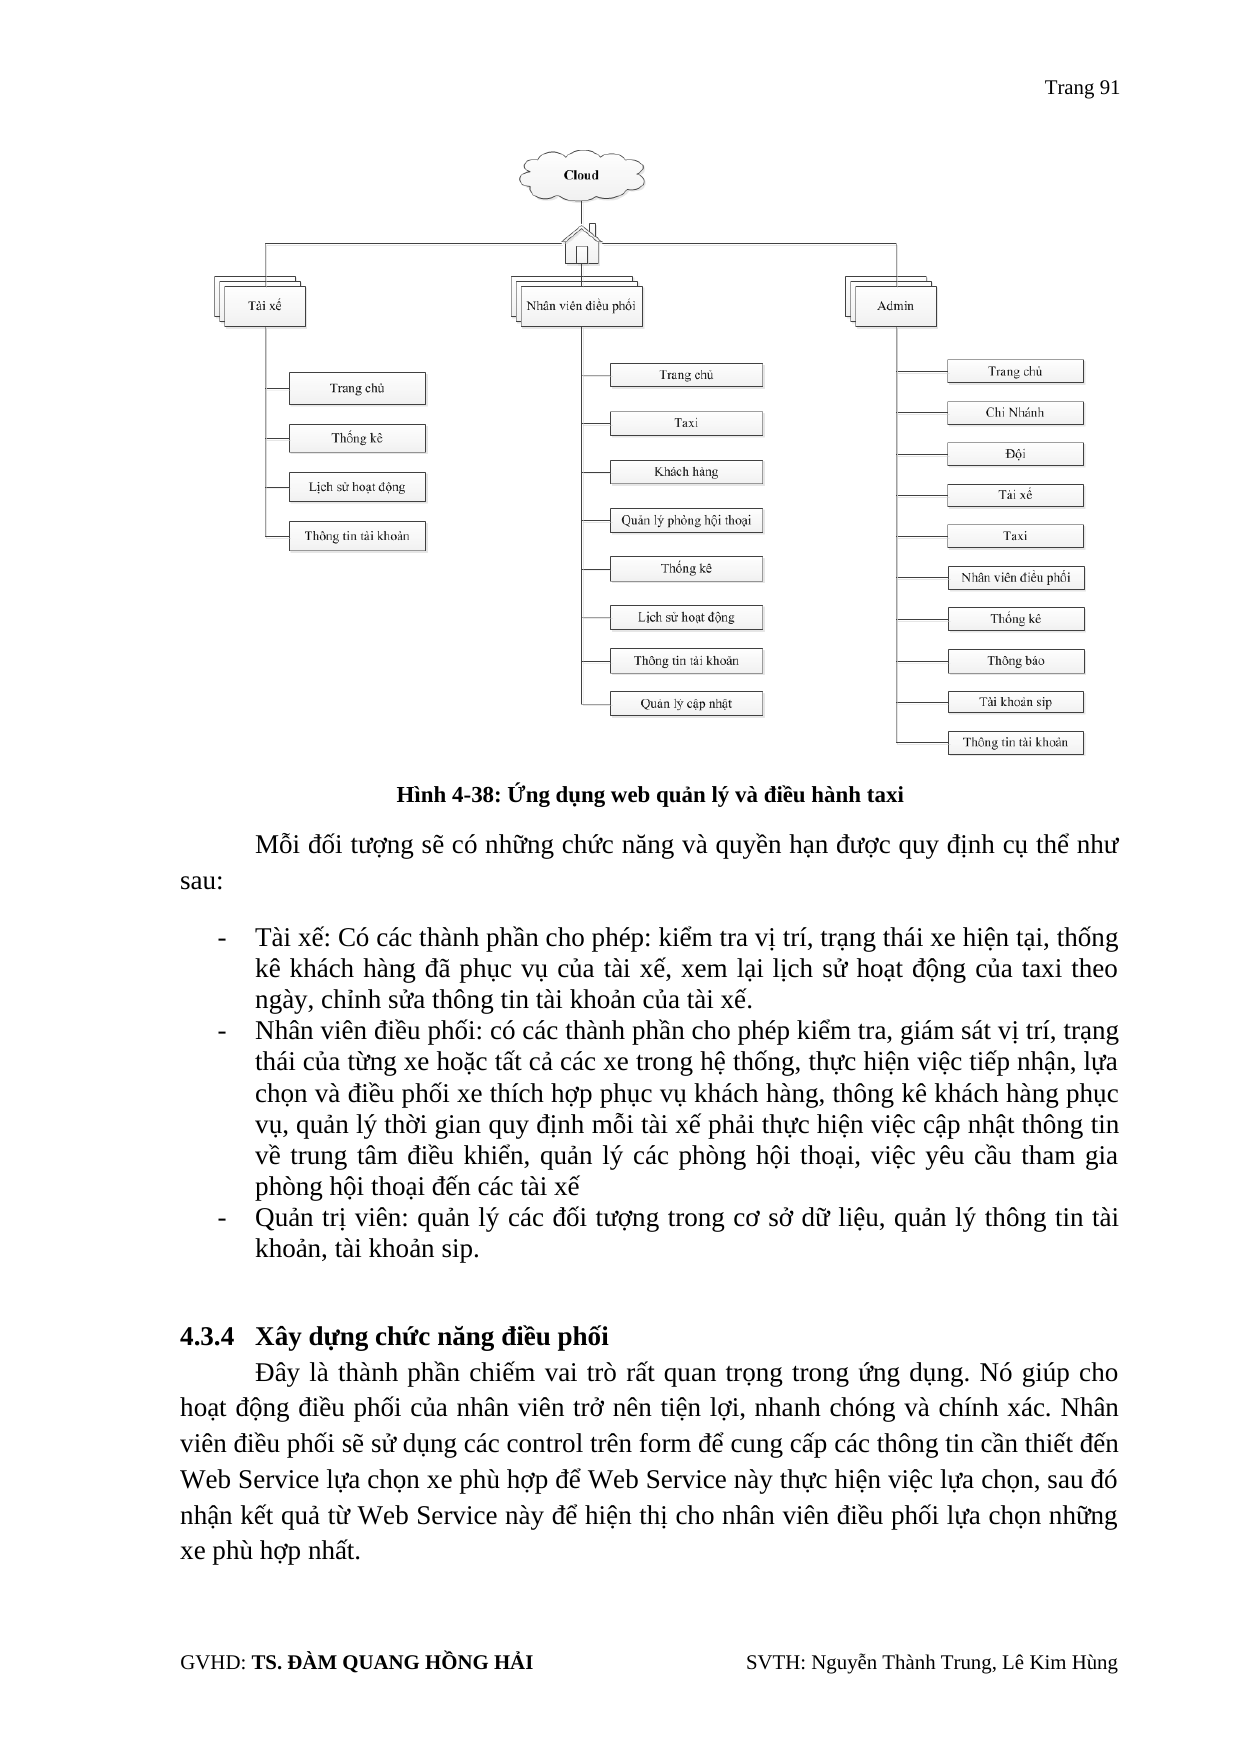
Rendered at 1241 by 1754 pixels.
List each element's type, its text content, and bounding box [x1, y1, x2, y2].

picture [214, 150, 1086, 756]
text Đây là thành phần chiếm vai trò rất quan trọng trong ứng dụng. Nó giúp cho hoạt động điều phối của nhân viên trở nên tiện lợi, nhanh chóng và chính xác. Nhân viên điều phối sẽ sử dụng các control trên form để cung cấp các thông tin cần thiết đến Web Service lựa chọn xe phù hợp để Web Service này thực hiện việc lựa chọn, sau đó nhận kết quả từ Web Service này để hiện thị cho nhân viên điều phối lựa chọn những xe phù hợp nhất. [180, 1356, 1120, 1566]
list Nhân viên điều phối: có các thành phần cho phép kiểm tra, giám sát vị trí, trạng thái của từng xe hoặc tất cả các xe trong hệ thống, thực hiện việc tiếp nhận, lựa chọn và điều phối xe thích hợp phục vụ khách hàng, thông kê khách hàng phục vụ, quản lý thời gian quy định mỗi tài xế phải thực hiện việc cập nhật thông tin về trung tâm điều khiển, quản lý các phòng hội thoại, việc yêu cầu tham gia phòng hội thoại đến các tài xế [217, 1014, 1120, 1201]
list Quản trị viên: quản lý các đối tượng trong cơ sở dữ liệu, quản lý thông tin tài khoản, tài khoản sip. [217, 1201, 1120, 1263]
text Mỗi đối tượng sẽ có những chức năng và quyền hạn được quy định cụ thể như sau: [180, 829, 1120, 896]
subtitle Xây dựng chức năng điều phối [180, 1320, 1120, 1351]
list Tài xế: Có các thành phần cho phép: kiểm tra vị trí, trạng thái xe hiện tại, thống kê khách hàng đã phục vụ của tài xế, xem lại lịch sử hoạt động của taxi theo ngày, chỉnh sửa thông tin tài khoản của tài xế. [217, 921, 1120, 1014]
